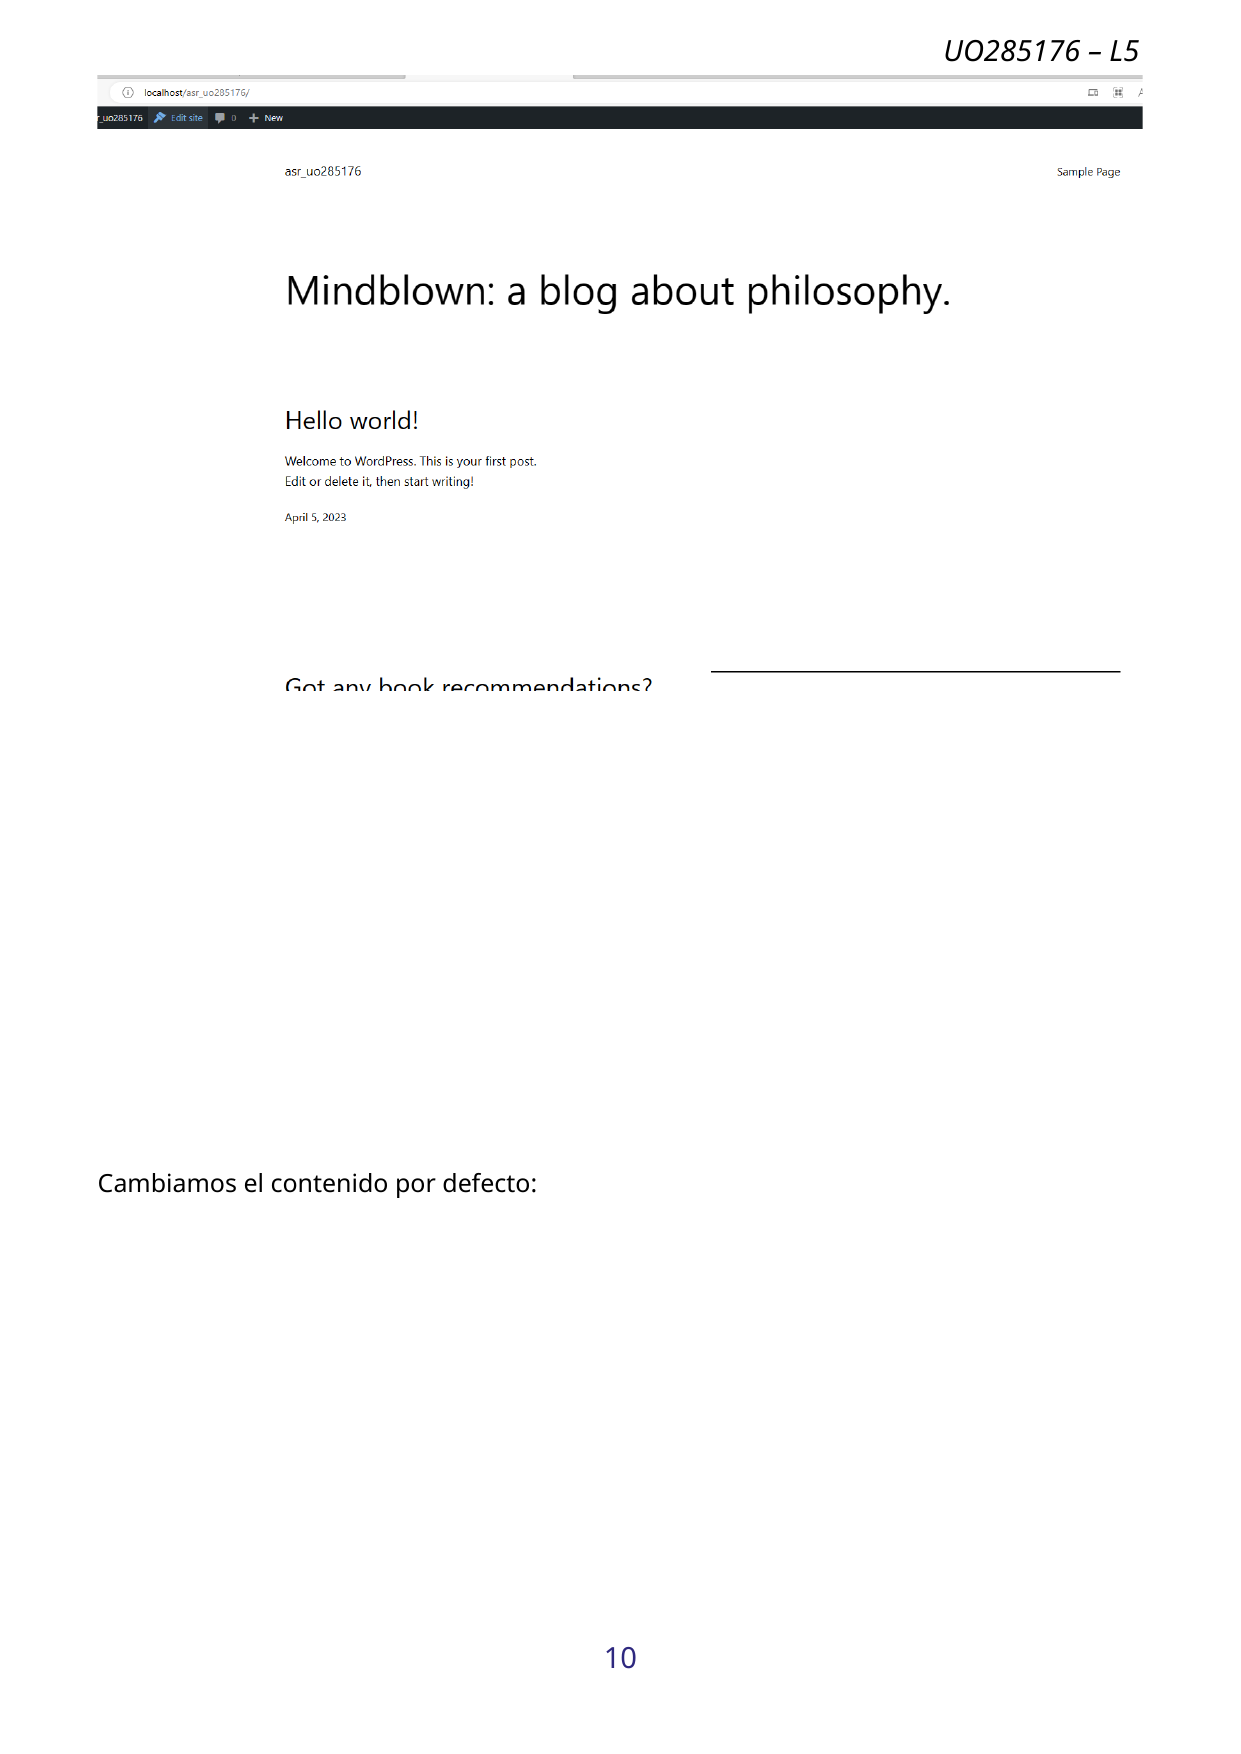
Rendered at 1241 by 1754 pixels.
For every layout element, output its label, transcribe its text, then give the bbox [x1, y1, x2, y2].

picture [97, 75, 1143, 691]
text Cambiamos el contenido por defecto: [97, 1166, 1143, 1200]
